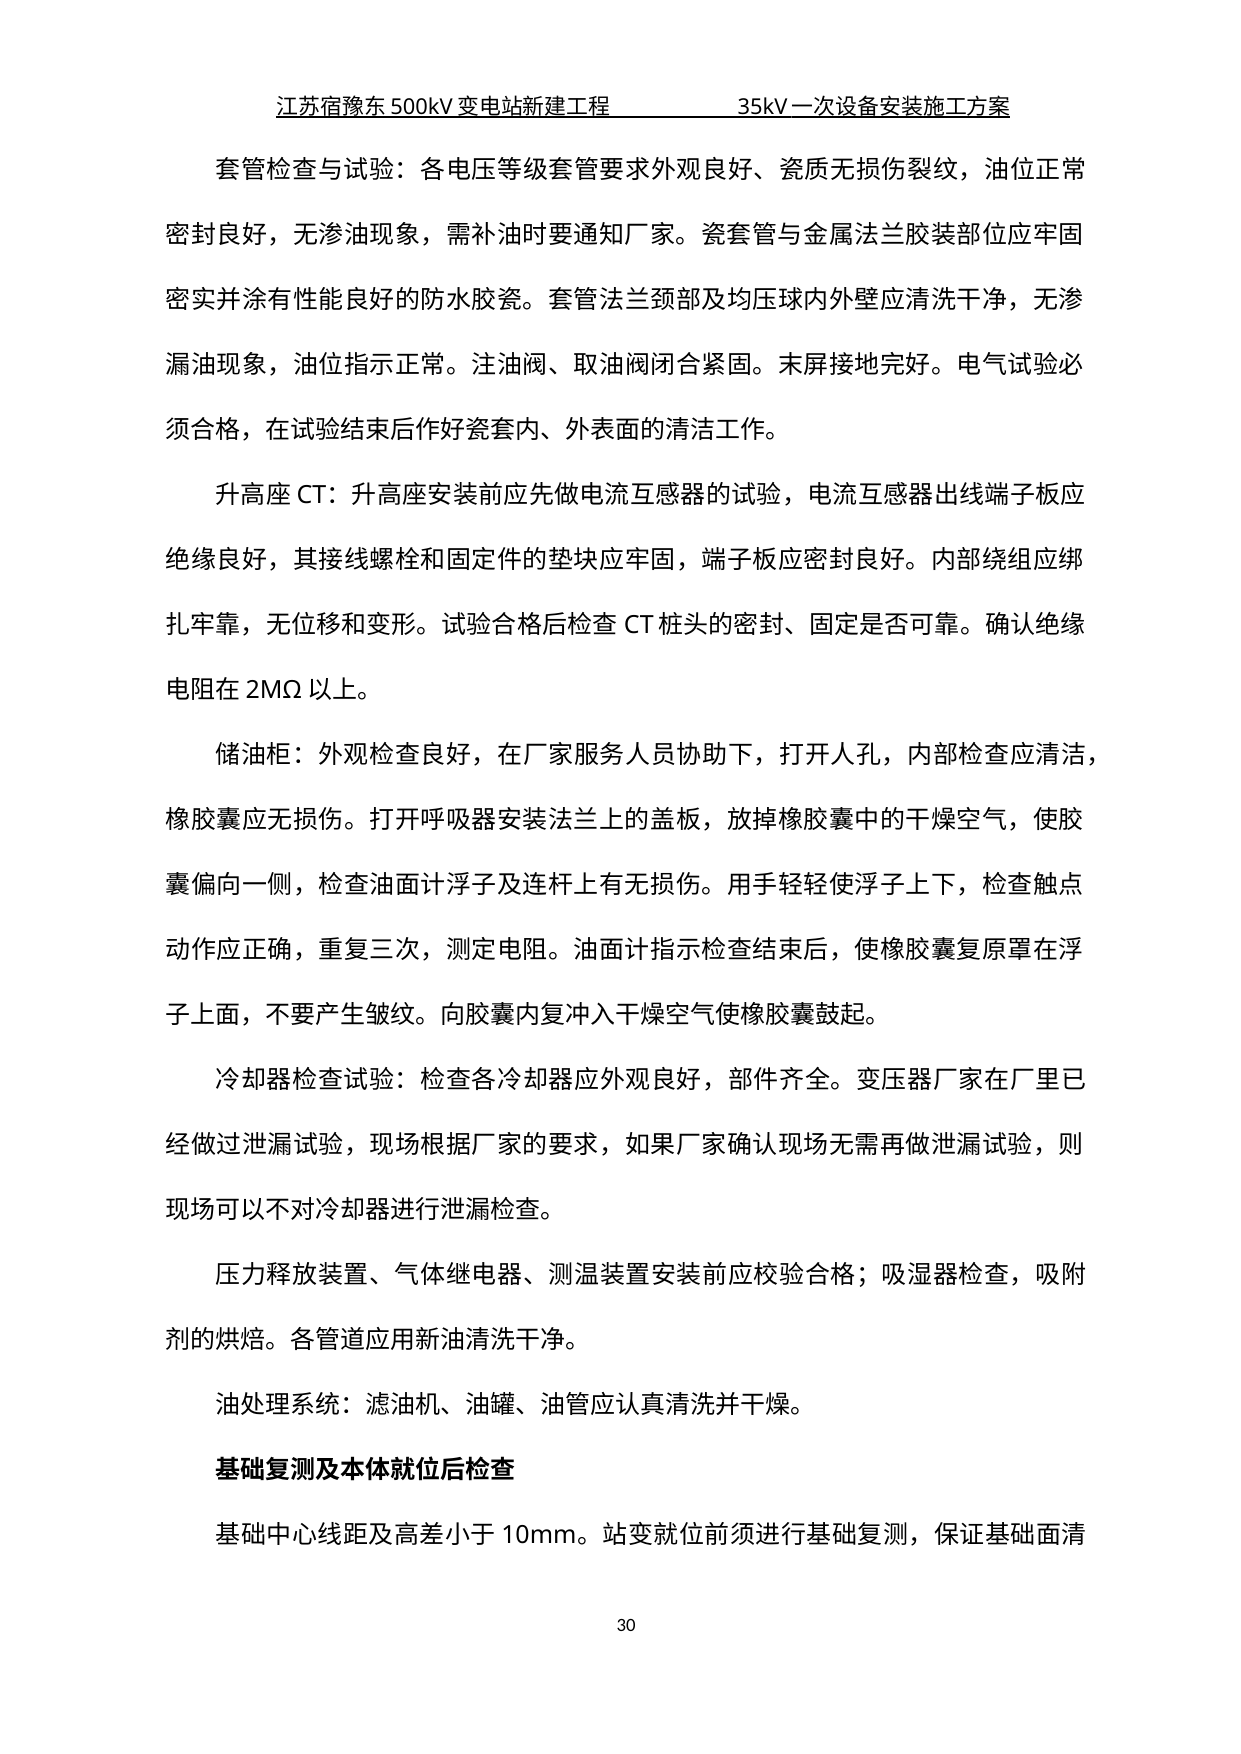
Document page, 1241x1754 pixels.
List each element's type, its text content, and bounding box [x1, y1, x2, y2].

text 冷却器检查试验：检查各冷却器应外观良好，部件齐全。变压器厂家在厂里已经做过泄漏试验，现场根据厂家的要求，如果厂家确认现场无需再做泄漏试验，则现场可以不对冷却器进行泄漏检查。 [165, 1045, 1087, 1240]
text 基础复测及本体就位后检查 [165, 1435, 1087, 1500]
text 压力释放装置、气体继电器、测温装置安装前应校验合格；吸湿器检查，吸附剂的烘焙。各管道应用新油清洗干净。 [165, 1240, 1087, 1370]
text 储油柜：外观检查良好，在厂家服务人员协助下，打开人孔，内部检查应清洁，橡胶囊应无损伤。打开呼吸器安装法兰上的盖板，放掉橡胶囊中的干燥空气，使胶囊偏向一侧，检查油面计浮子及连杆上有无损伤。用手轻轻使浮子上下，检查触点动作应正确，重复三次，测定电阻。油面计指示检查结束后，使橡胶囊复原罩在浮子上面，不要产生皱纹。向胶囊内复冲入干燥空气使橡胶囊鼓起。 [165, 720, 1087, 1045]
text 升高座CT：升高座安装前应先做电流互感器的试验，电流互感器出线端子板应绝缘良好，其接线螺栓和固定件的垫块应牢固，端子板应密封良好。内部绕组应绑扎牢靠，无位移和变形。试验合格后检查CT桩头的密封、固定是否可靠。确认绝缘电阻在2MΩ以上。 [165, 460, 1087, 720]
text 套管检查与试验：各电压等级套管要求外观良好、瓷质无损伤裂纹，油位正常密封良好，无渗油现象，需补油时要通知厂家。瓷套管与金属法兰胶装部位应牢固密实并涂有性能良好的防水胶瓷。套管法兰颈部及均压球内外壁应清洗干净，无渗漏油现象，油位指示正常。注油阀、取油阀闭合紧固。末屏接地完好。电气试验必须合格，在试验结束后作好瓷套内、外表面的清洁工作。 [165, 135, 1087, 460]
text 油处理系统：滤油机、油罐、油管应认真清洗并干燥。 [165, 1370, 1087, 1435]
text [165, 1500, 1087, 1565]
